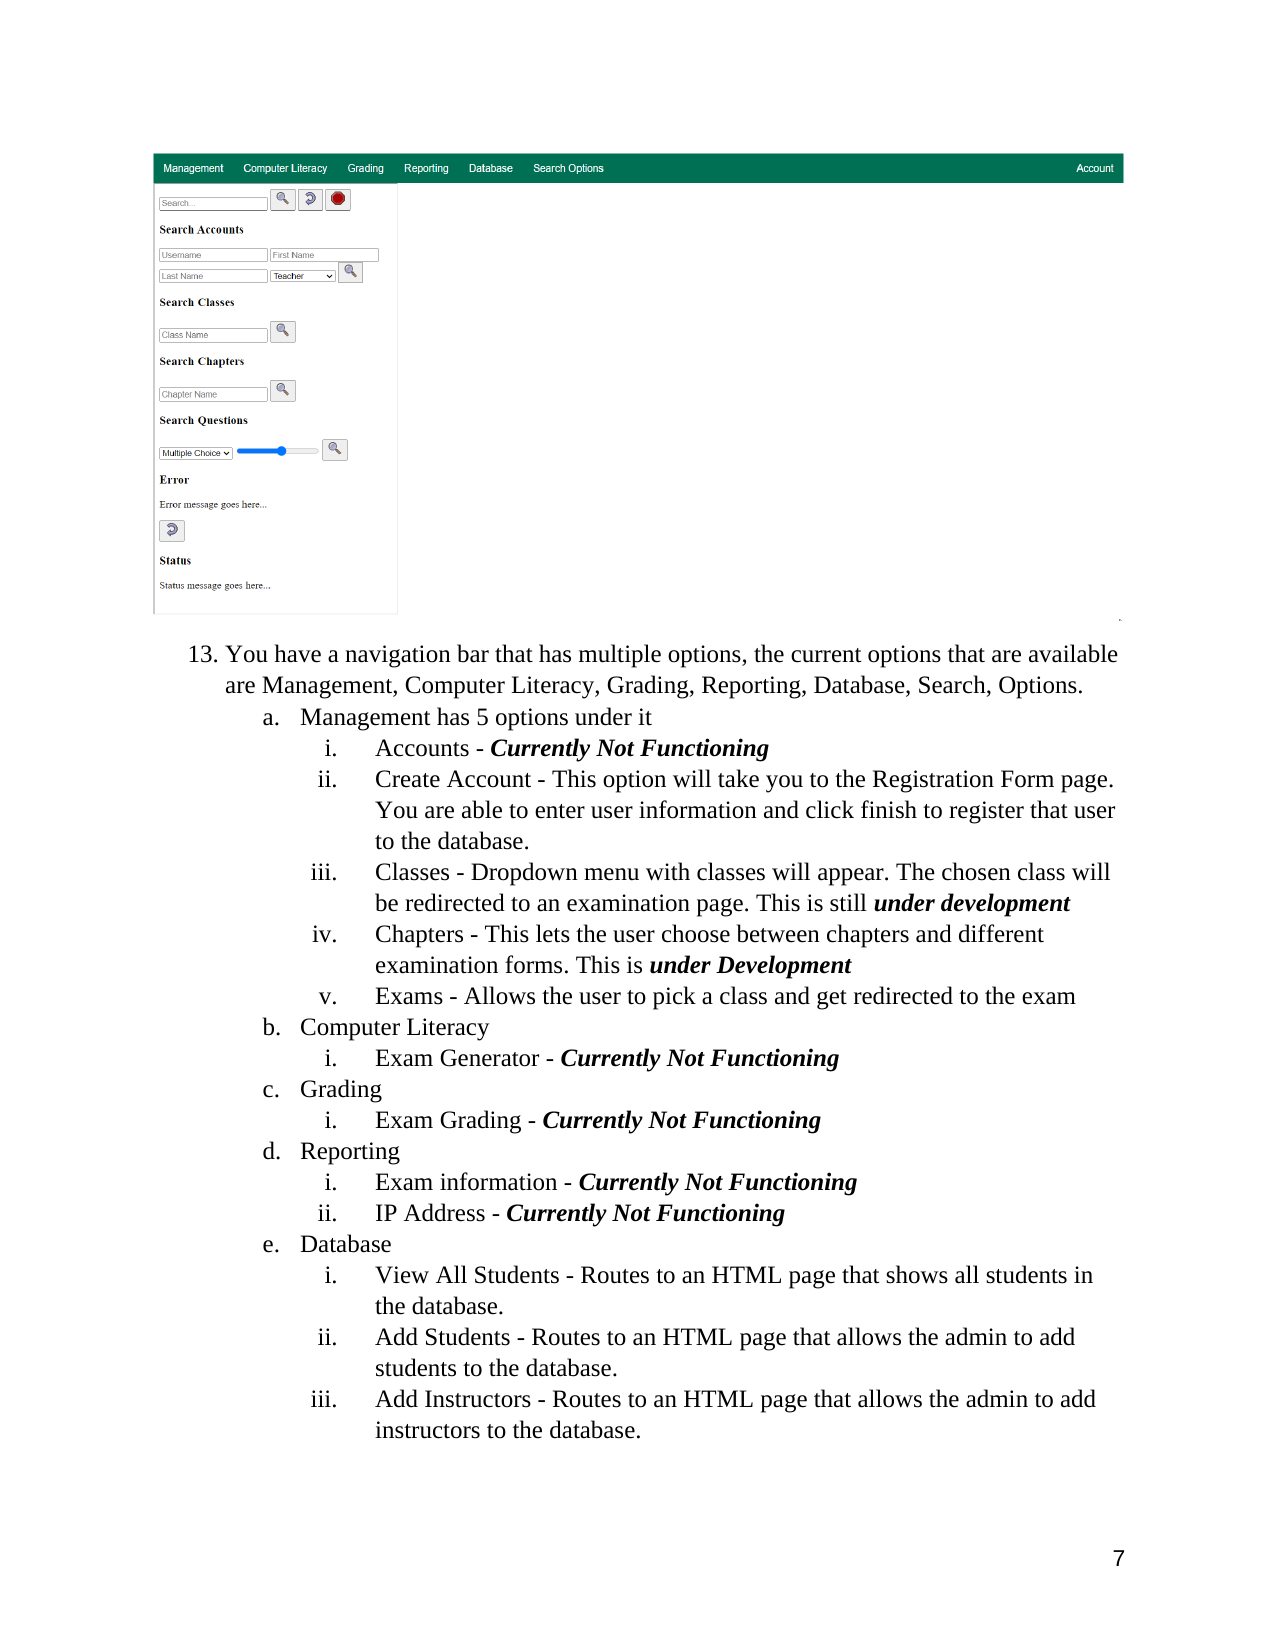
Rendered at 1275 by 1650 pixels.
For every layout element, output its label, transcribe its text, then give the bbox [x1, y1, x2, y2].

list Exam information - Currently Not Functioning [337, 1167, 1125, 1196]
list Computer Literacy [262, 1012, 1125, 1041]
list Classes - Dropdown menu with classes will appear. The chosen class will be redirected to an examination page. This is still under development [337, 857, 1125, 917]
list Database [262, 1229, 1125, 1258]
list Management has 5 options under it [262, 702, 1125, 730]
list Grading [262, 1074, 1125, 1103]
list Exam Generator - Currently Not Functioning [337, 1043, 1125, 1072]
list Create Account - This option will take you to the Registration Form page. You are able to enter user information and click finish to register that user to the database. [337, 764, 1125, 854]
list Add Instructors - Routes to an HTML page that allows the admin to add instructors to the database. [337, 1384, 1125, 1444]
list IP Address - Currently Not Functioning [337, 1198, 1125, 1227]
picture [150, 150, 1125, 621]
list Add Students - Routes to an HTML page that allows the admin to add students to the database. [337, 1322, 1125, 1382]
list View All Students - Routes to an HTML page that shows all students in the database. [337, 1260, 1125, 1320]
list You have a navigation bar that has multiple options, the current options that are available are Management, Computer Literacy, Grading, Reporting, Database, Search, Options. [187, 639, 1125, 699]
list Accounts - Currently Not Functioning [337, 733, 1125, 761]
list Chapters - This lets the user choose between chapters and different examination forms. This is under Development [337, 919, 1125, 979]
list Exam Grading - Currently Not Functioning [337, 1105, 1125, 1134]
list Exams - Allows the user to pick a class and get redirected to the exam [337, 981, 1125, 1010]
list Reporting [262, 1136, 1125, 1165]
